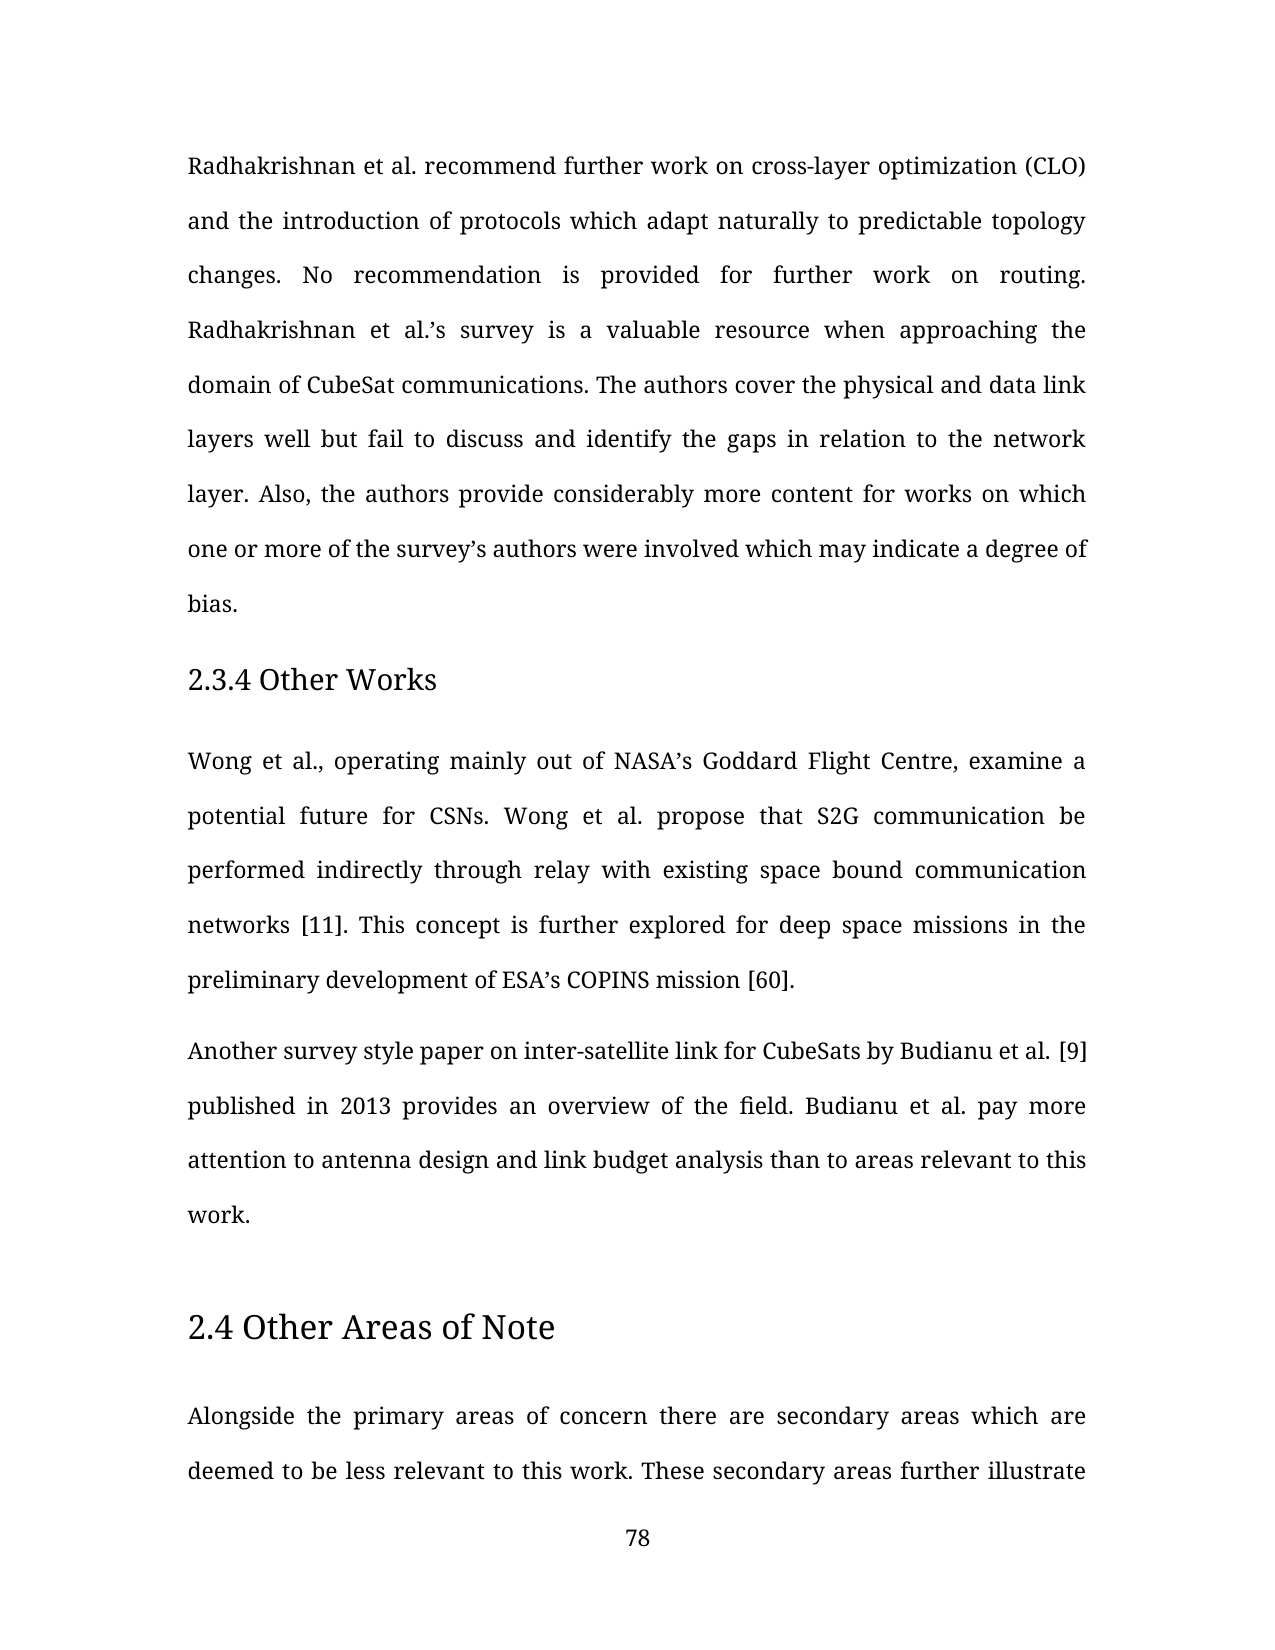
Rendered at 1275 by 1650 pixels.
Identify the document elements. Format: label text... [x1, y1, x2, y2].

text Radhakrishnan et al. recommend further work on cross-layer optimization (CLO) and the introduction of protocols which adapt naturally to predictable topology changes. No recommendation is provided for further work on routing. Radhakrishnan et al.’s survey is a valuable resource when approaching the domain of CubeSat communications. The authors cover the physical and data link layers well but fail to discuss and identify the gaps in relation to the network layer. Also, the authors provide considerably more content for works on which one or more of the survey’s authors were involved which may indicate a degree of bias. [187, 150, 1087, 619]
text Another survey style paper on inter-satellite link for CubeSats by Budianu et al. [9] published in 2013 provides an overview of the field. Budianu et al. pay more attention to antenna design and link budget analysis than to areas relevant to this work. [187, 1035, 1087, 1230]
subtitle Other Works [187, 659, 1087, 698]
text Wong et al., operating mainly out of NASA’s Goddard Flight Centre, examine a potential future for CSNs. Wong et al. propose that S2G communication be performed indirectly through relay with existing space bound communication networks [11]. This concept is further explored for deep space missions in the preliminary development of ESA’s COPINS mission [60]. [187, 745, 1087, 995]
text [187, 1400, 1087, 1486]
subtitle Other Areas of Note [187, 1304, 1087, 1349]
